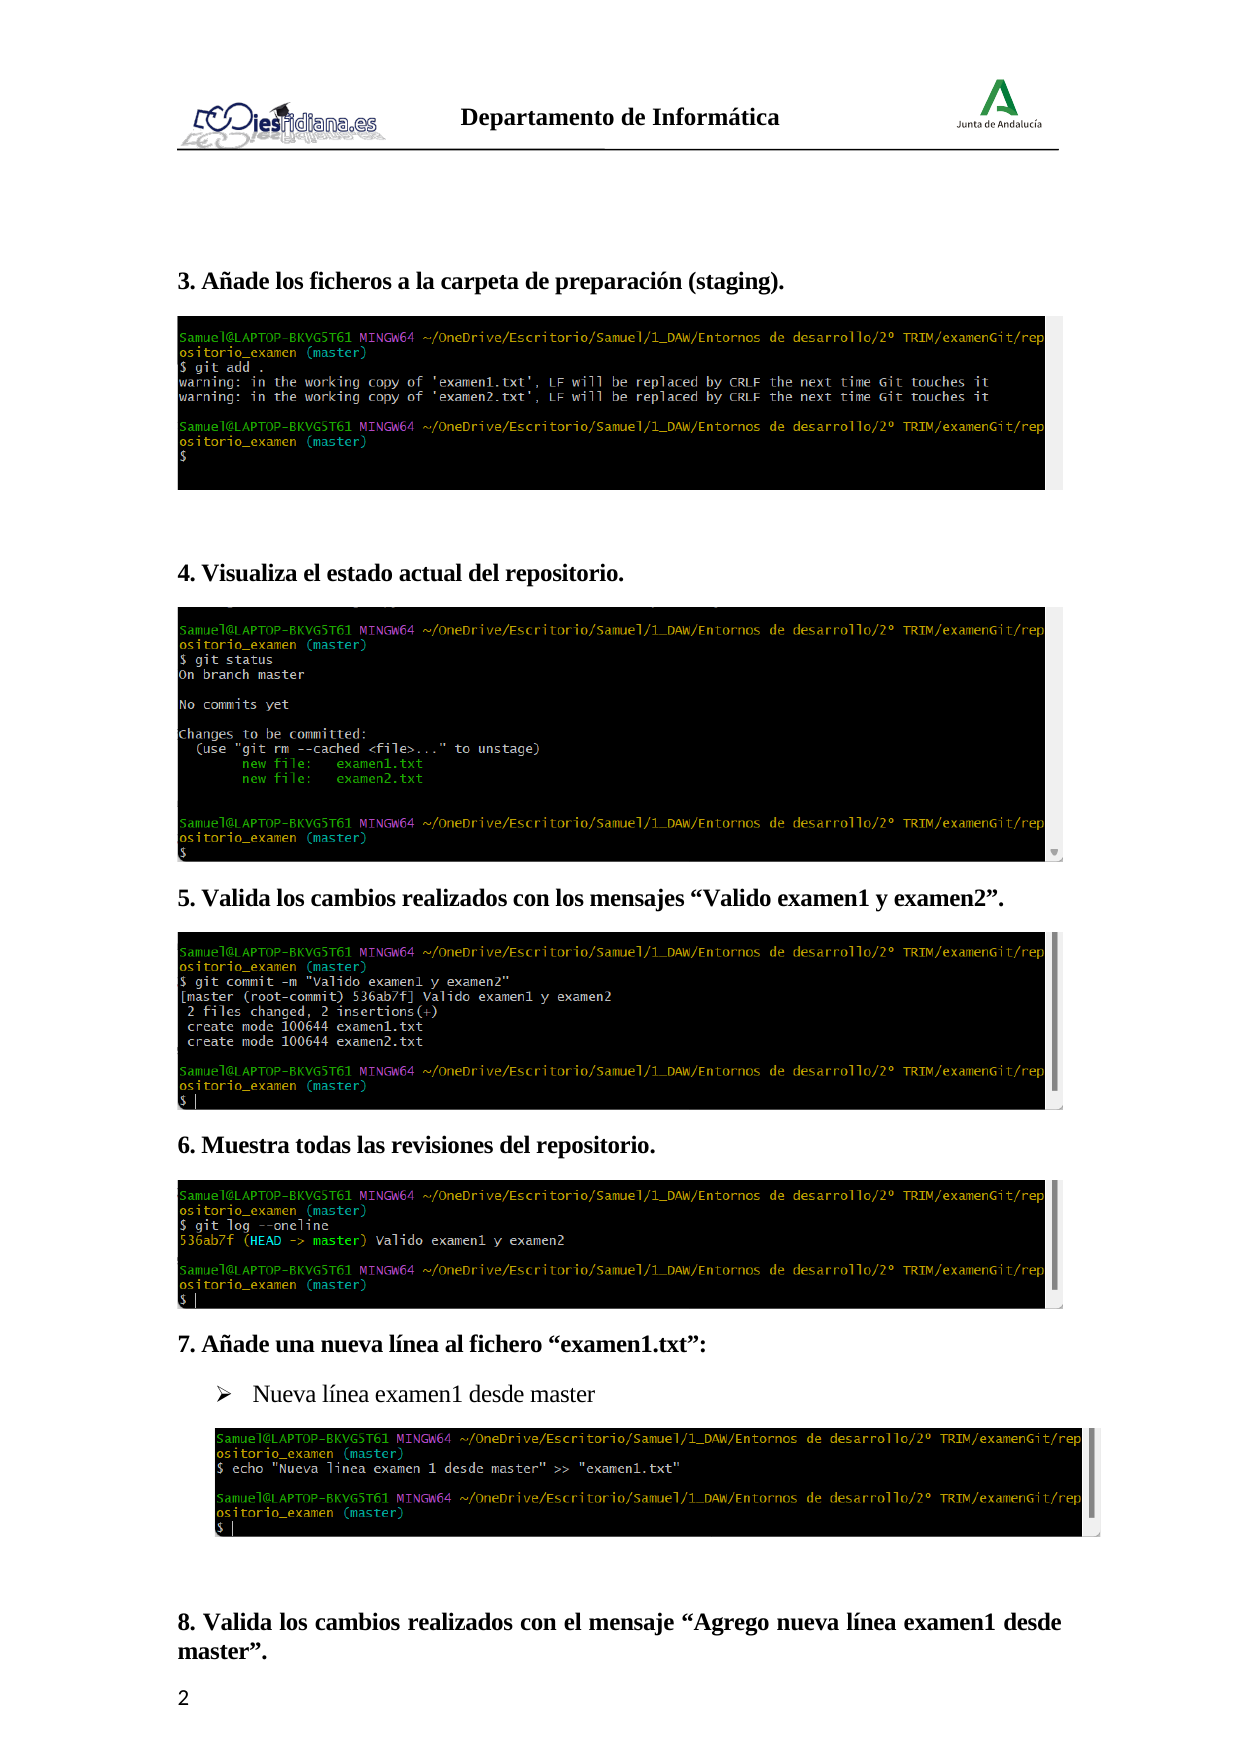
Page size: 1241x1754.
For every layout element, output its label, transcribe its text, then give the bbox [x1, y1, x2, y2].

picture [177, 932, 1063, 1110]
picture [214, 1428, 1101, 1537]
text 4. Visualiza el estado actual del repositorio. [177, 558, 1063, 587]
picture [177, 316, 1063, 490]
list Nueva línea examen1 desde master [215, 1379, 1063, 1408]
text 7. Añade una nueva línea al fichero “examen1.txt”: [177, 1329, 1063, 1358]
picture [177, 1180, 1063, 1309]
picture [177, 102, 393, 148]
text 8. Valida los cambios realizados con el mensaje “Agrego nueva línea examen1 desde master”. [177, 1607, 1063, 1665]
picture [938, 58, 1060, 150]
text 3. Añade los ficheros a la carpeta de preparación (staging). [177, 266, 1063, 295]
picture [177, 607, 1063, 862]
text 5. Valida los cambios realizados con los mensajes “Valido examen1 y examen2”. [177, 883, 1063, 912]
text 6. Muestra todas las revisiones del repositorio. [177, 1131, 1063, 1159]
